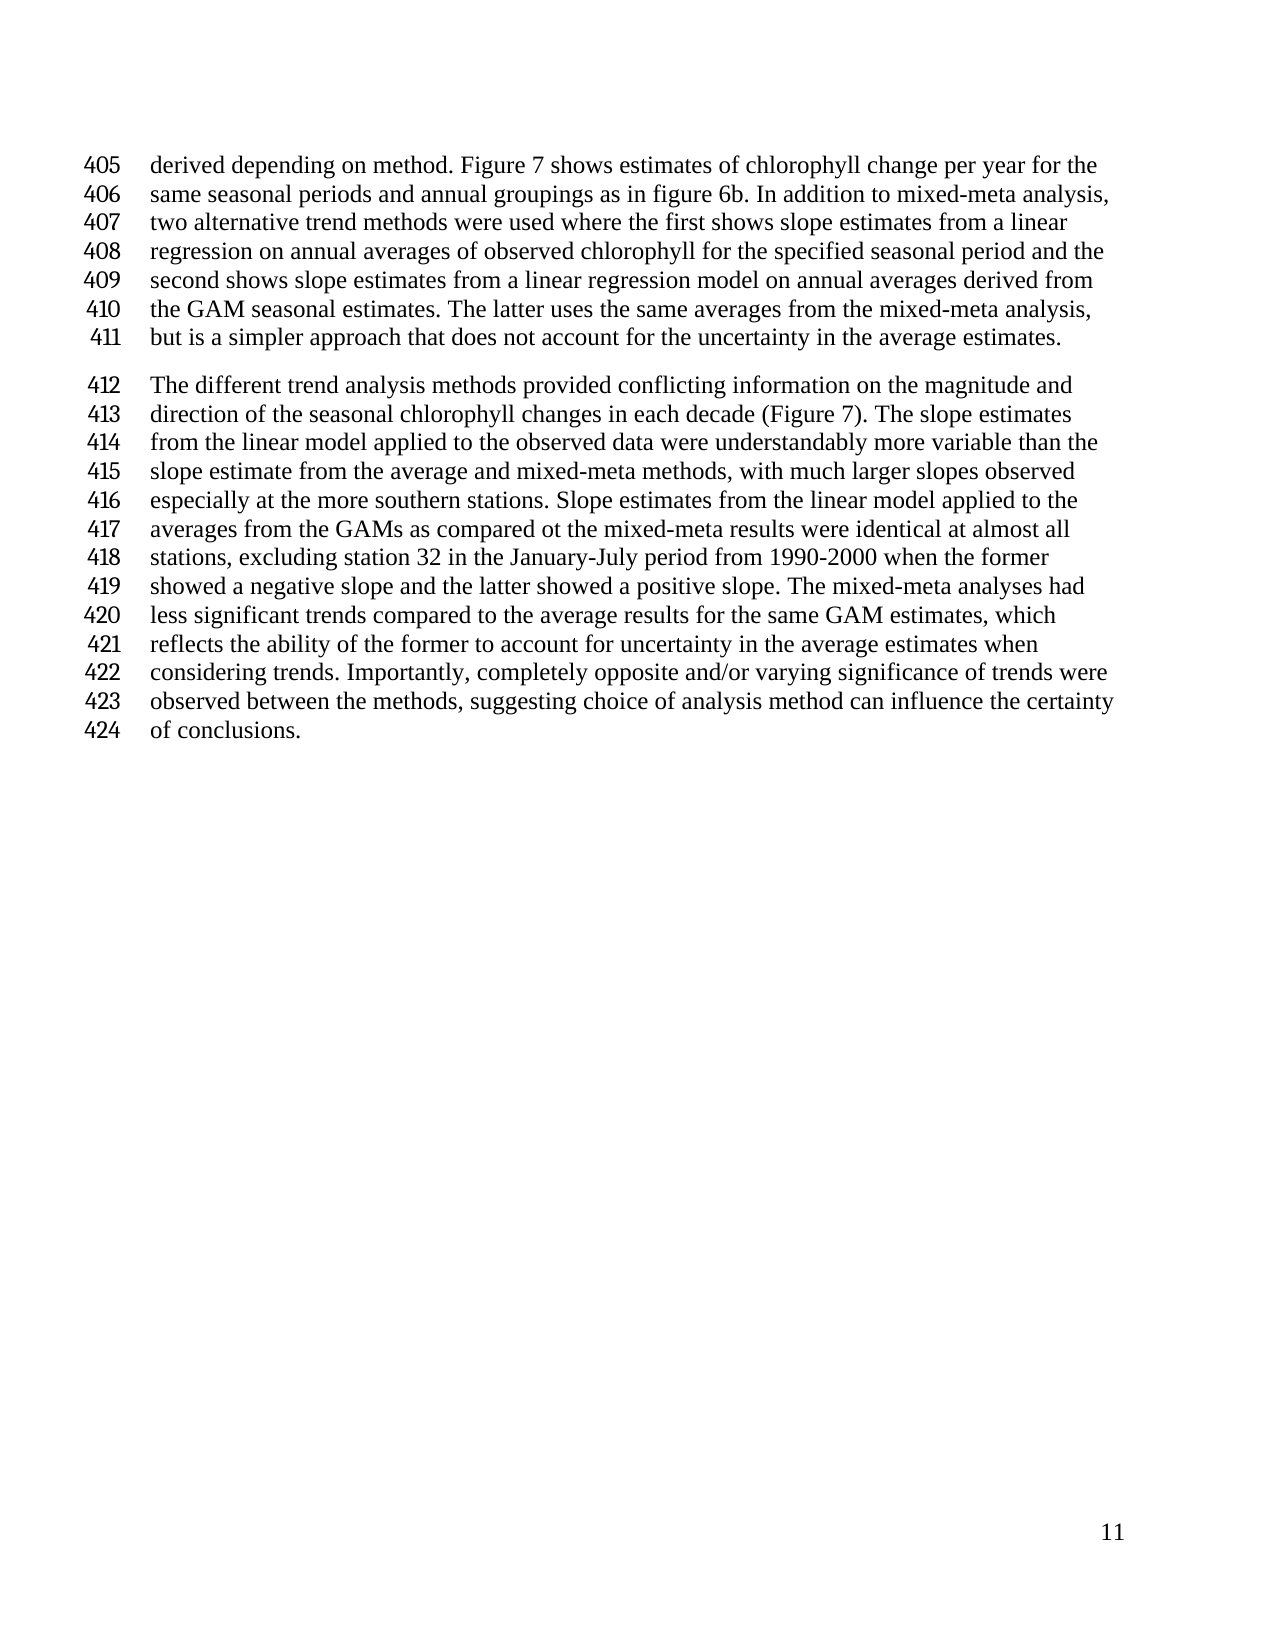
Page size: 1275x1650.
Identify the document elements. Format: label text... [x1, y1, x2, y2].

text The different trend analysis methods provided conflicting information on the magnitude and direction of the seasonal chlorophyll changes in each decade (Figure 7). The slope estimates from the linear model applied to the observed data were understandably more variable than the slope estimate from the average and mixed-meta methods, with much larger slopes observed especially at the more southern stations. Slope estimates from the linear model applied to the averages from the GAMs as compared ot the mixed-meta results were identical at almost all stations, excluding station 32 in the January-July period from 1990-2000 when the former showed a negative slope and the latter showed a positive slope. The mixed-meta analyses had less significant trends compared to the average results for the same GAM estimates, which reflects the ability of the former to account for uncertainty in the average estimates when considering trends. Importantly, completely opposite and/or varying significance of trends were observed between the methods, suggesting choice of analysis method can influence the certainty of conclusions. [150, 370, 1125, 744]
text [150, 150, 1125, 351]
